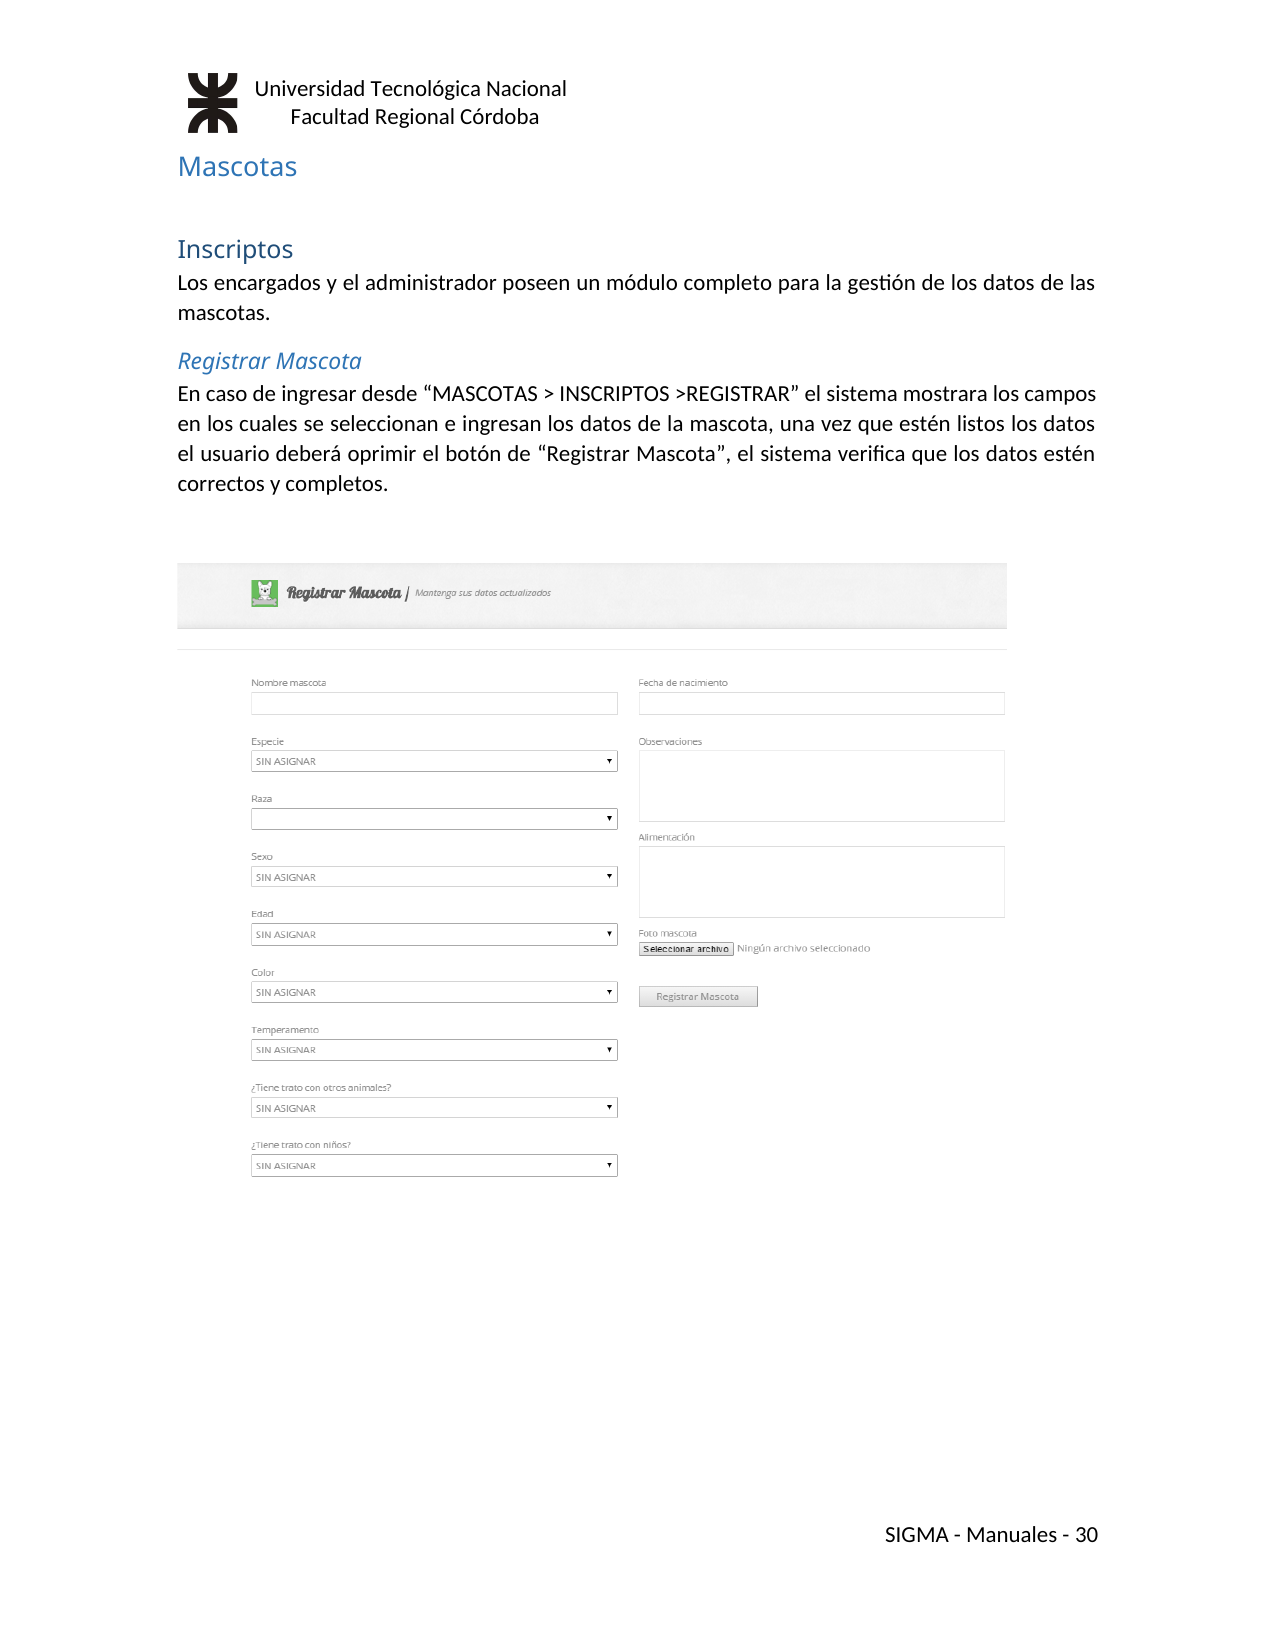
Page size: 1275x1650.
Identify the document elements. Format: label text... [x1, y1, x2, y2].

subtitle Inscriptos [177, 231, 1098, 265]
subtitle Mascotas [177, 148, 1098, 224]
picture [177, 563, 1007, 1189]
text En caso de ingresar desde “MASCOTAS > INSCRIPTOS >REGISTRAR” el sistema mostrara los campos en los cuales se seleccionan e ingresan los datos de la mascota, una vez que estén listos los datos el usuario deberá oprimir el botón de “Registrar Mascota”, el sistema verifica que los datos estén correctos y completos. [177, 379, 1098, 498]
picture [188, 73, 238, 133]
text Los encargados y el administrador poseen un módulo completo para la gestión de los datos de las mascotas. [177, 268, 1098, 326]
subtitle Registrar Mascota [177, 345, 1098, 376]
